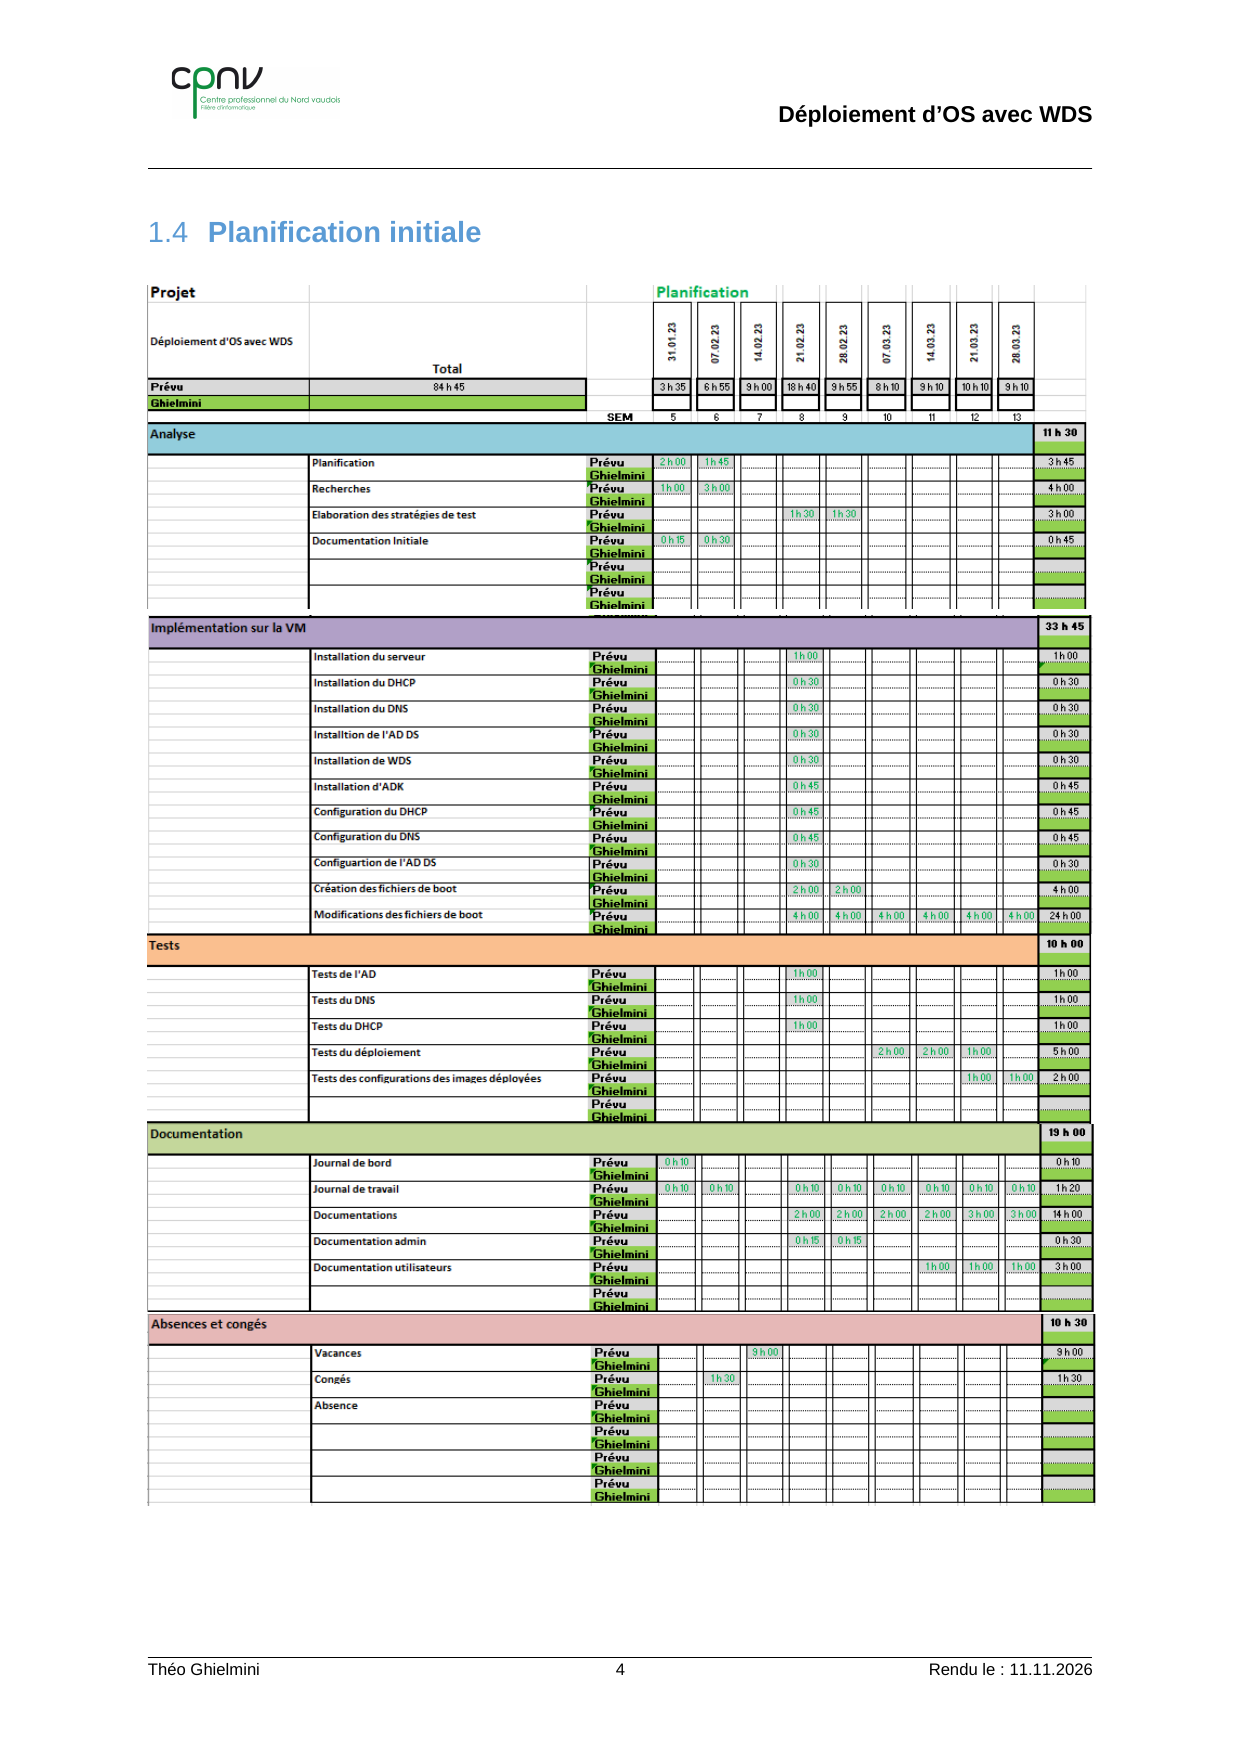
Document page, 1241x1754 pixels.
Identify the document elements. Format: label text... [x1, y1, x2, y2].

picture [147, 615, 1094, 1312]
subtitle Planification initiale [148, 215, 1092, 248]
picture [147, 285, 1087, 609]
picture [147, 1314, 1096, 1506]
picture [171, 67, 340, 119]
